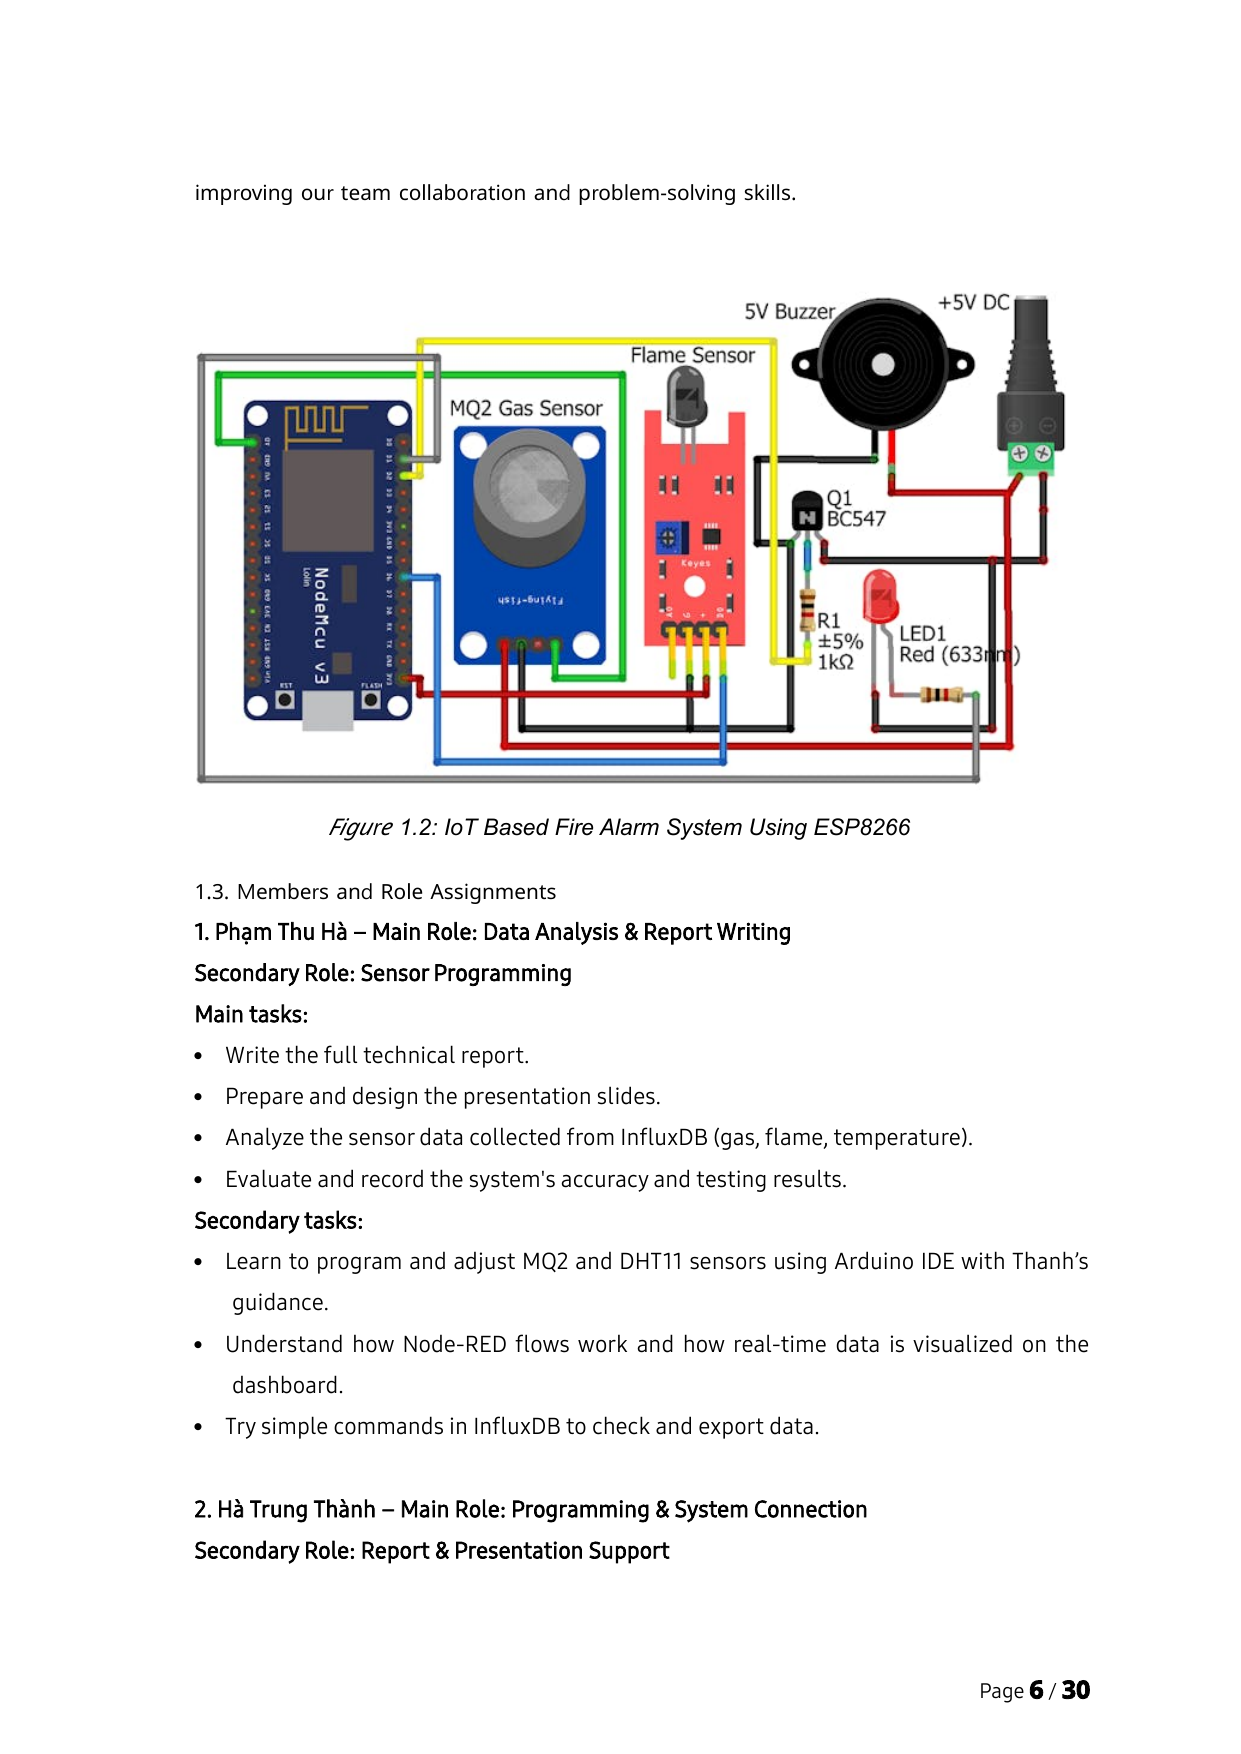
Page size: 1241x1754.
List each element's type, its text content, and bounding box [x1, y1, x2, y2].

list Learn to program and adjust MQ2 and DHT11 sensors using Arduino IDE with Thanh’s guidance. [194, 1248, 1090, 1317]
text 1. Phạm Thu Hà – Main Role: Data Analysis & Report Writing [194, 918, 1090, 946]
text Secondary Role: Report & Presentation Support [194, 1537, 1090, 1564]
list Write the full technical report. [194, 1042, 1090, 1069]
list Analyze the sensor data collected from InfluxDB (gas, flame, temperature). [194, 1124, 1090, 1152]
text Main tasks: [194, 1001, 1090, 1028]
text 2. Hà Trung Thành – Main Role: Programming & System Connection [194, 1496, 1090, 1523]
list Understand how Node-RED flows work and how real-time data is visualized on the dashboard. [194, 1331, 1090, 1399]
list Prepare and design the presentation slides. [194, 1083, 1090, 1111]
text Secondary tasks: [194, 1207, 1090, 1234]
text Secondary Role: Sensor Programming [194, 959, 1090, 987]
list Try simple commands in InfluxDB to check and export data. [194, 1413, 1090, 1441]
picture [194, 282, 1080, 797]
list Evaluate and record the system's accuracy and testing results. [194, 1166, 1090, 1193]
